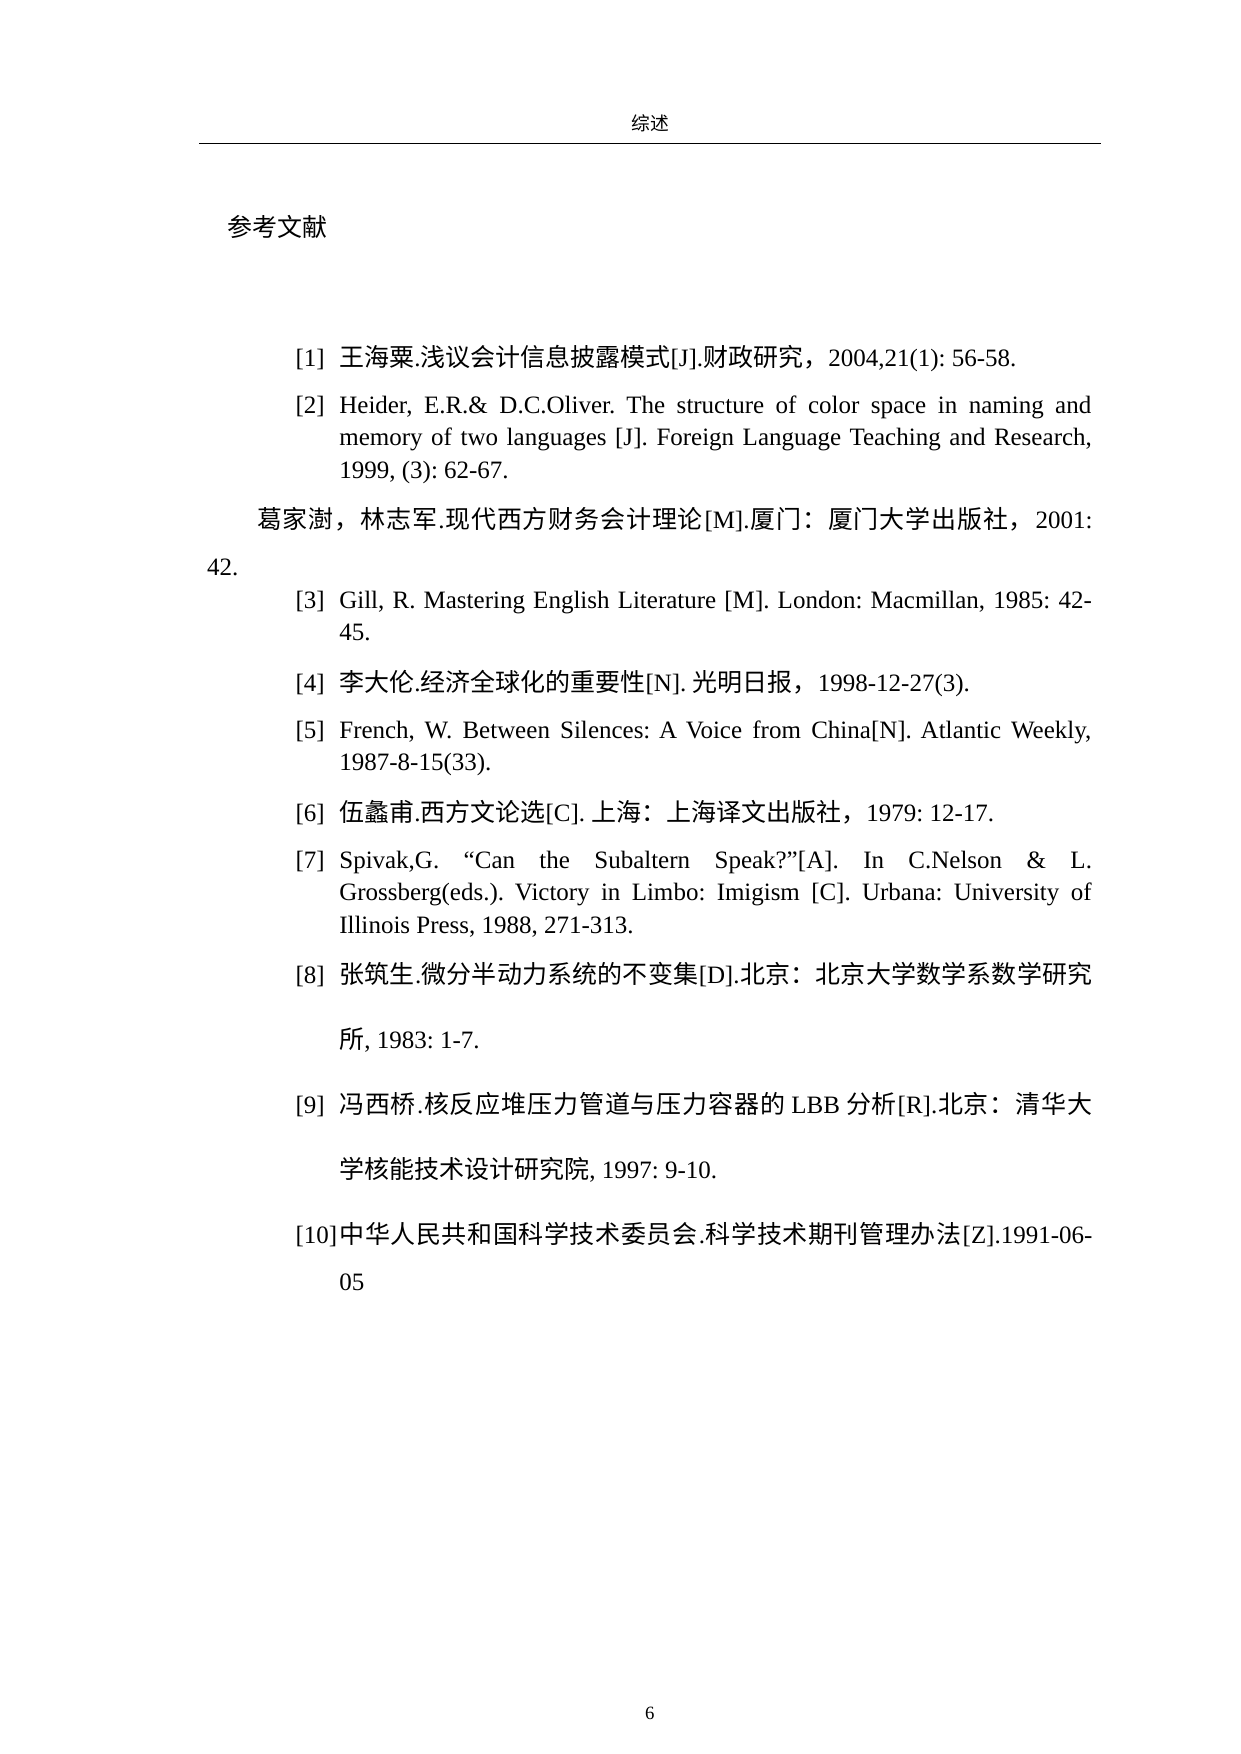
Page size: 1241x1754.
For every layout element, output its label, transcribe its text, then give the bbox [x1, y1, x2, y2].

list Spivak,G. “Can the Subaltern Speak?”[A]. In C.Nelson & L. Grossberg(eds.). Victory in Limbo: Imigism [C]. Urbana: University of Illinois Press, 1988, 271-313. [295, 843, 1092, 940]
list 伍蠡甫.西方文论选[C]. 上海：上海译文出版社，1979: 12-17. [295, 778, 1092, 843]
list 张筑生.微分半动力系统的不变集[D].北京：北京大学数学系数学研究所, 1983: 1-7. [295, 940, 1092, 1070]
list 李大伦.经济全球化的重要性[N]. 光明日报，1998-12-27(3). [295, 648, 1092, 713]
list 冯西桥.核反应堆压力管道与压力容器的LBB分析[R].北京：清华大学核能技术设计研究院, 1997: 9-10. [295, 1070, 1092, 1200]
list 中华人民共和国科学技术委员会.科学技术期刊管理办法[Z].1991-06-05 [295, 1200, 1092, 1298]
text 葛家澍，林志军.现代西方财务会计理论[M].厦门：厦门大学出版社，2001: 42. [207, 485, 1092, 583]
list Gill, R. Mastering English Literature [M]. London: Macmillan, 1985: 42-45. [295, 583, 1092, 648]
list Heider, E.R.& D.C.Oliver. The structure of color space in naming and memory of two languages [J]. Foreign Language Teaching and Research, 1999, (3): 62-67. [295, 388, 1092, 485]
list French, W. Between Silences: A Voice from China[N]. Atlantic Weekly, 1987-8-15(33). [295, 713, 1092, 778]
subtitle 委任为参考文献 [207, 193, 1092, 258]
list 王海粟.浅议会计信息披露模式[J].财政研究，2004,21(1): 56-58. [295, 323, 1092, 388]
